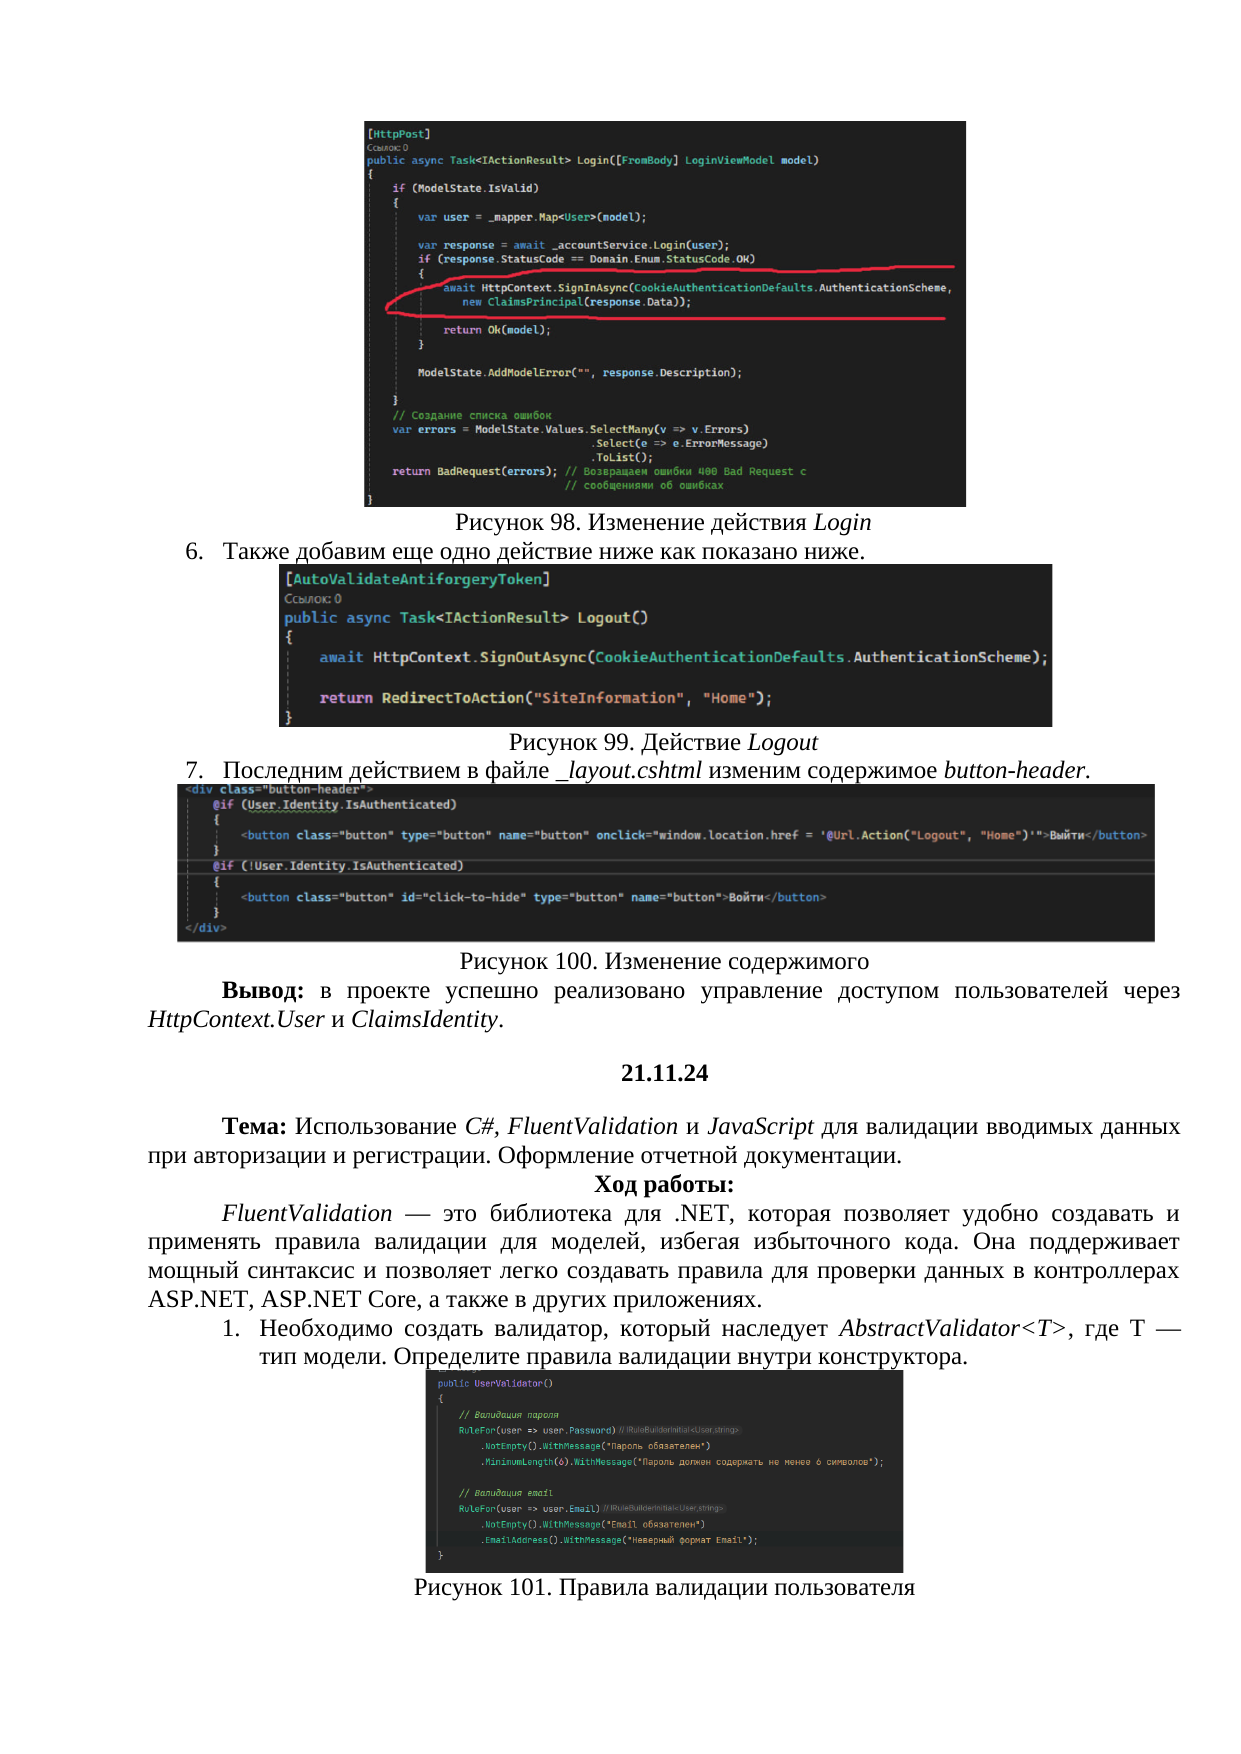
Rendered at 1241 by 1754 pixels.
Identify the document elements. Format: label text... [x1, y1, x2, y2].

text 21.11.24 [148, 1058, 1181, 1086]
picture [276, 564, 1053, 727]
text Рисунок 101. Правила валидации пользователя [148, 1572, 1181, 1601]
picture [425, 1370, 904, 1573]
text Рисунок 99. Действие Logout [148, 727, 1181, 756]
text FluentValidation — это библиотека для .NET, которая позволяет удобно создавать и применять правила валидации для моделей, избегая избыточного кода. Она поддерживает мощный синтаксис и позволяет легко создавать правила для проверки данных в контроллерах ASP.NET, ASP.NET Core, а также в других приложениях. [148, 1198, 1181, 1313]
text Ход работы: [148, 1169, 1181, 1198]
text Тема: Использование C#, FluentValidation и JavaScript для валидации вводимых данных при авторизации и регистрации. Оформление отчетной документации. [148, 1111, 1181, 1169]
picture [173, 784, 1156, 947]
text Вывод: в проекте успешно реализовано управление доступом пользователей через HttpContext.User и ClaimsIdentity. [148, 975, 1181, 1033]
picture [362, 118, 967, 507]
list Необходимо создать валидатор, который наследует AbstractValidator<T>, где T — тип модели. Определите правила валидации внутри конструктора. [222, 1313, 1181, 1370]
list Также добавим еще одно действие ниже как показано ниже. [185, 536, 1181, 564]
text Рисунок 98. Изменение действия Login [148, 507, 1181, 536]
text Рисунок 100. Изменение содержимого [148, 946, 1181, 975]
list Последним действием в файле _layout.cshtml изменим содержимое button-header. [185, 756, 1181, 784]
